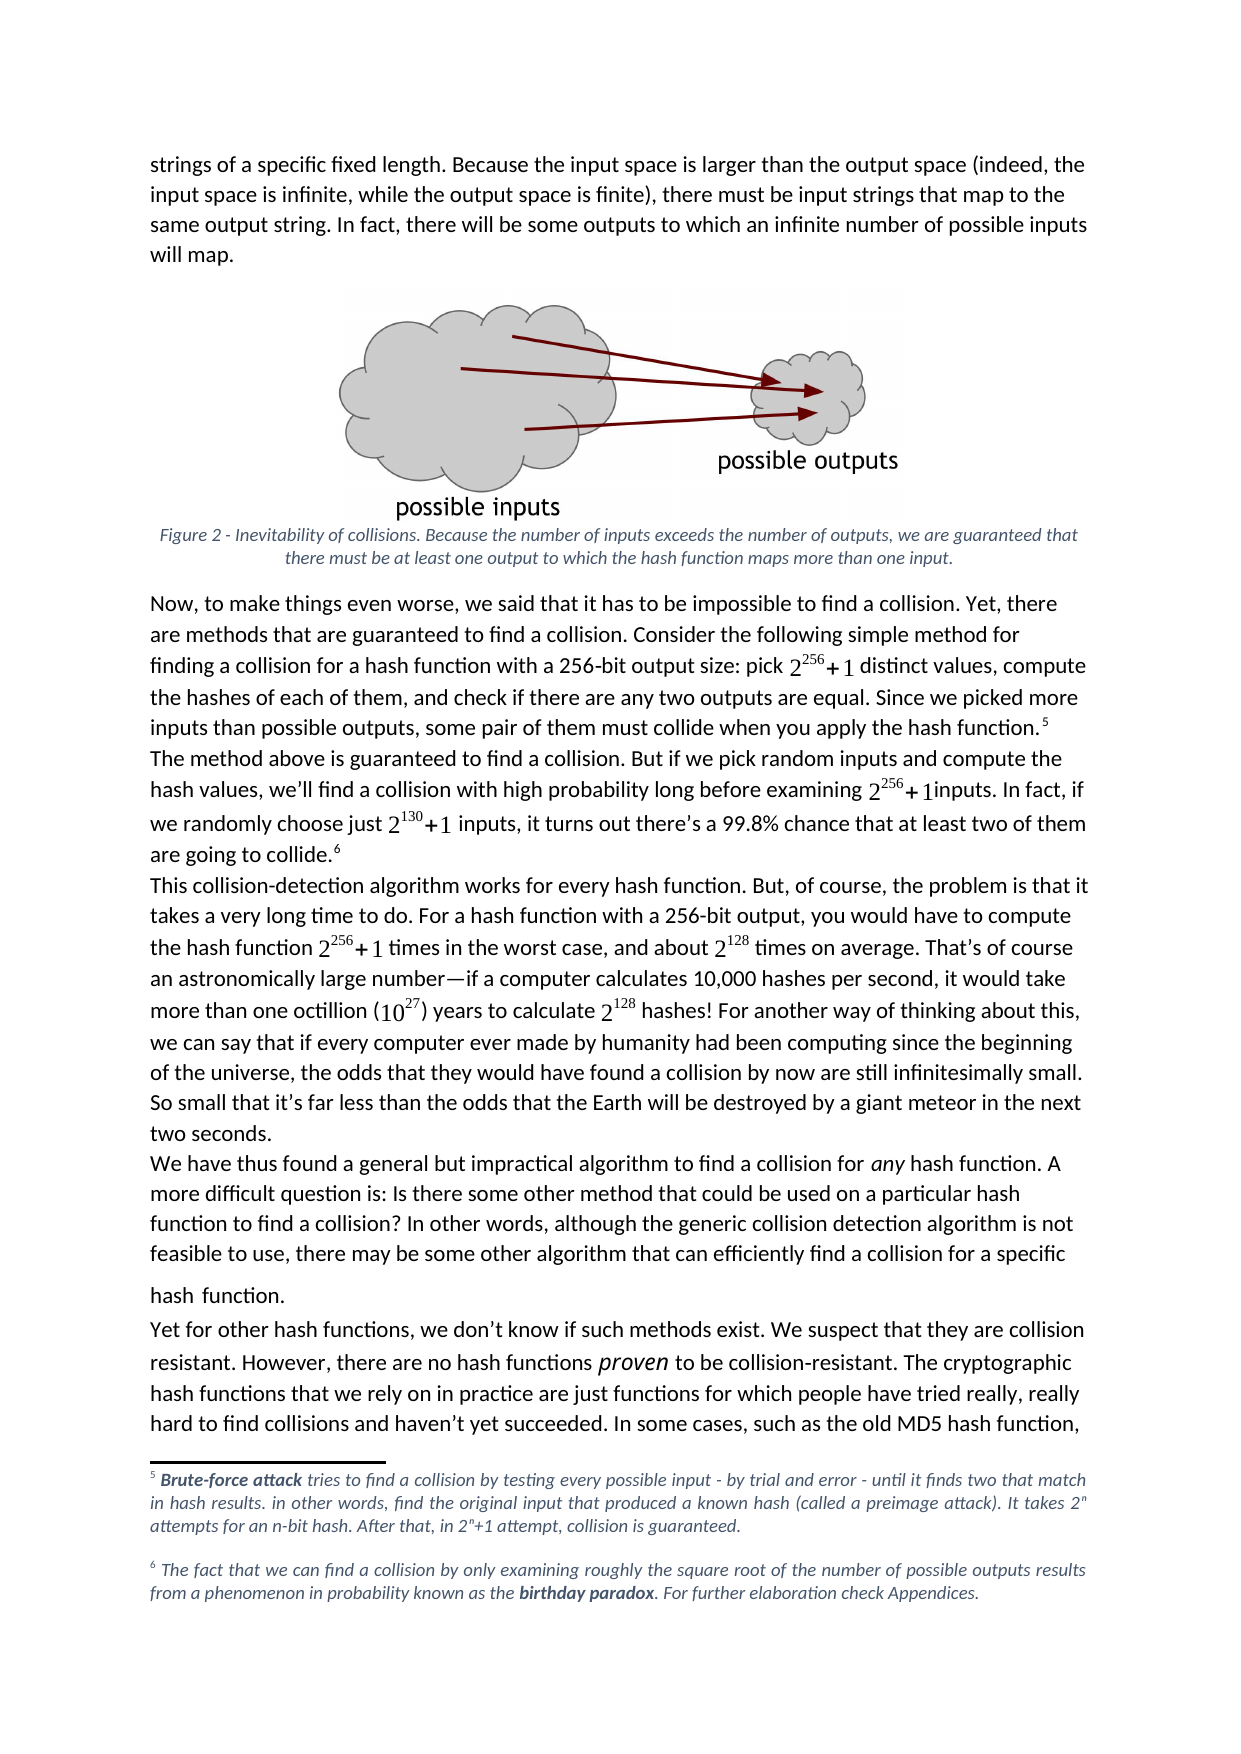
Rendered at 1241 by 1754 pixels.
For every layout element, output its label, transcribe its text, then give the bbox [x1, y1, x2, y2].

text Figure 2 - Inevitability of collisions. Because the number of inputs exceeds the number of outputs, we are guaranteed that there must be at least one output to which the hash function maps more than one input. [150, 523, 1090, 569]
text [150, 150, 1090, 269]
text The method above is guaranteed to find a collision. But if we pick random inputs and compute the hash values, we’ll find a collision with high probability long before examining inputs. In fact, if we randomly choose just inputs, it turns out there’s a 99.8% chance that at least two of them are going to collide. [150, 744, 1090, 869]
text We have thus found a general but impractical algorithm to find a collision for any hash function. A more difficult question is: Is there some other method that could be used on a particular hash function to find a collision? In other words, although the generic collision detection algorithm is not feasible to use, there may be some other algorithm that can efficiently find a collision for a specific hash function. [150, 1149, 1090, 1312]
text Now, to make things even worse, we said that it has to be impossible to find a collision. Yet, there are methods that are guaranteed to find a collision. Consider the following simple method for finding a collision for a hash function with a 256‐bit output size: pick distinct values, compute the hashes of each of them, and check if there are any two outputs are equal. Since we picked more inputs than possible outputs, some pair of them must collide when you apply the hash function. [150, 589, 1090, 742]
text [150, 1315, 1090, 1437]
text This collision-detection algorithm works for every hash function. But, of course, the problem is that it takes a very long time to do. For a hash function with a 256-bit output, you would have to compute the hash function times in the worst case, and about times on average. That’s of course an astronomically large number—if a computer calculates 10,000 hashes per second, it would take more than one octillion () years to calculate hashes! For another way of thinking about this, we can say that if every computer ever made by humanity had been computing since the beginning of the universe, the odds that they would have found a collision by now are still infinitesimally small. So small that it’s far less than the odds that the Earth will be destroyed by a giant meteor in the next two seconds. [150, 871, 1090, 1147]
